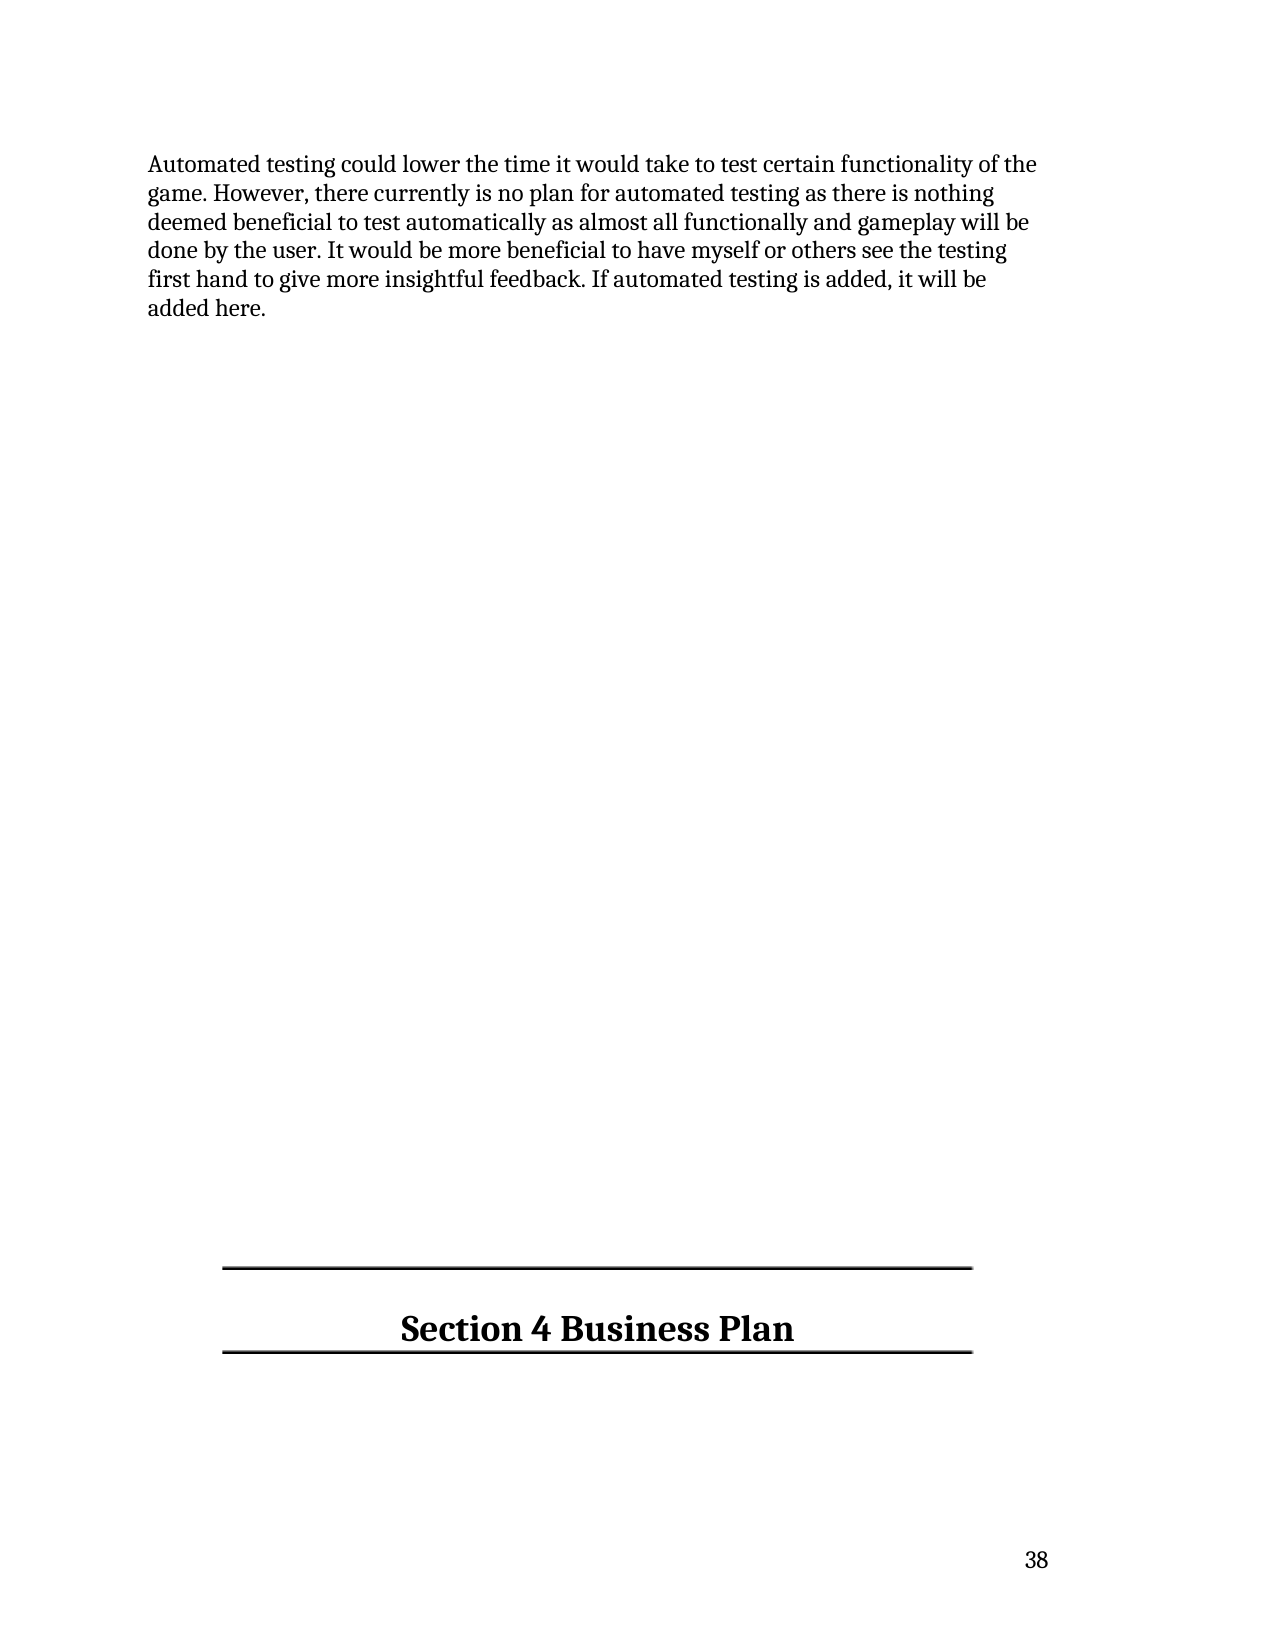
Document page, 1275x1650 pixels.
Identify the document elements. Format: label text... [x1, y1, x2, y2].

text Automated testing could lower the time it would take to test certain functionality of the game. However, there currently is no plan for automated testing as there is nothing deemed beneficial to test automatically as almost all functionally and gameplay will be done by the user. It would be more beneficial to have myself or others see the testing first hand to give more insightful feedback. If automated testing is added, it will be added here. [148, 150, 1048, 322]
text Section 4 Business Plan [148, 1307, 1048, 1350]
picture [222, 1350, 974, 1354]
picture [222, 1266, 974, 1270]
